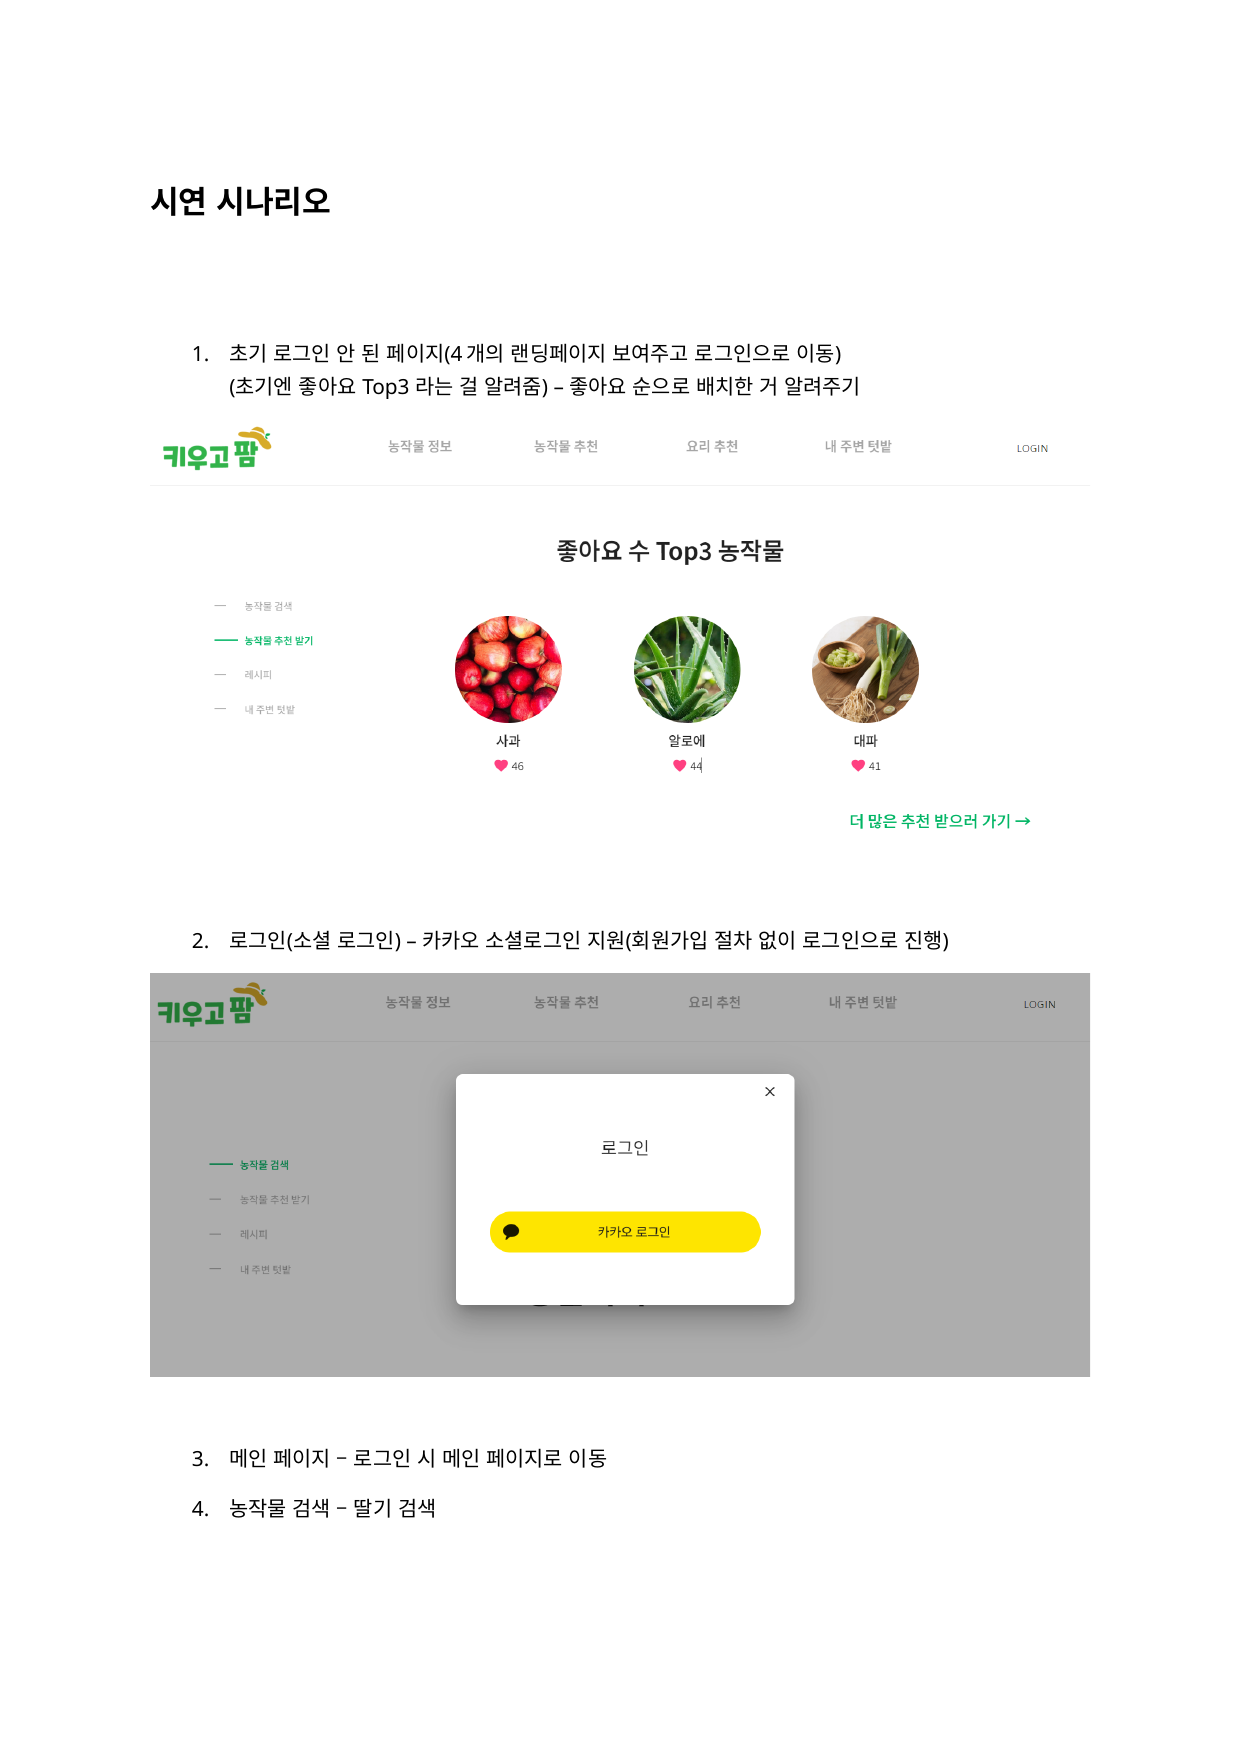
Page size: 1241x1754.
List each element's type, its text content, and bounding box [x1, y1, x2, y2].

list 농작물 검색 – 딸기 검색 [192, 1492, 1090, 1522]
picture [150, 973, 1091, 1377]
list 초기 로그인 안 된 페이지(4개의 랜딩페이지 보여주고 로그인으로 이동) (초기엔 좋아요 Top3 라는 걸 알려줌) – 좋아요 순으로 배치한 거 알려주기 [192, 337, 1090, 400]
text 시연 시나리오 [150, 177, 1090, 222]
picture [150, 419, 1091, 859]
list 로그인(소셜 로그인) – 카카오 소셜로그인 지원(회원가입 절차 없이 로그인으로 진행) [192, 924, 1090, 954]
list 메인 페이지 – 로그인 시 메인 페이지로 이동 [192, 1442, 1090, 1473]
